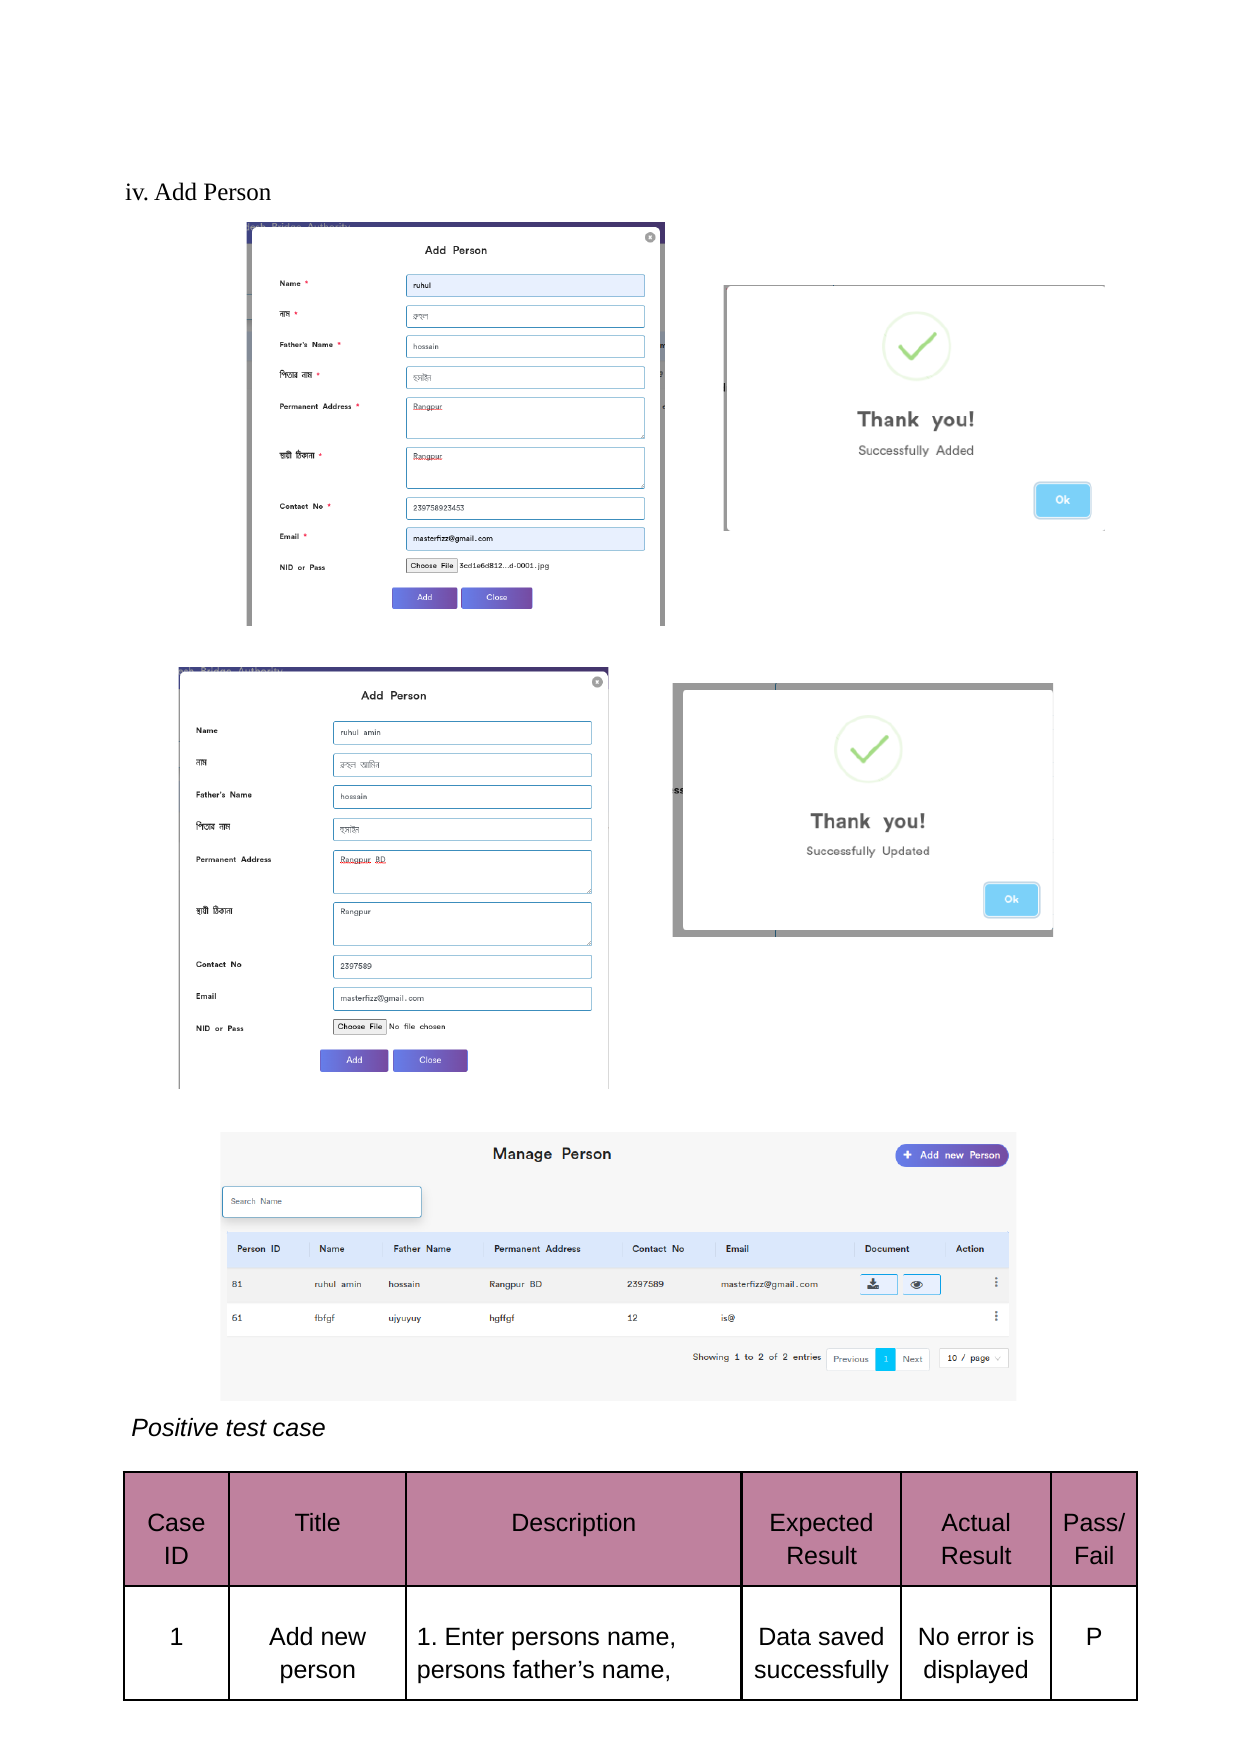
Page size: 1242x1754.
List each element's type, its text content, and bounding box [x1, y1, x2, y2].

table_cell 1 [125, 1587, 228, 1699]
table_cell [902, 1587, 1050, 1699]
table_cell P [1052, 1587, 1136, 1699]
table_header Actual Result [902, 1473, 1050, 1585]
table_header Case ID [125, 1473, 228, 1585]
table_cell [743, 1587, 900, 1699]
table_header Expected Result [743, 1473, 900, 1585]
table_header Title [230, 1473, 405, 1585]
picture [178, 667, 609, 1089]
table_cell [407, 1587, 740, 1699]
text iv. Add Person [125, 177, 1119, 206]
picture [246, 222, 665, 626]
text Positive test case [125, 1413, 1119, 1442]
picture [723, 285, 1105, 531]
table_header Description [407, 1473, 740, 1585]
picture [672, 683, 1054, 937]
table_cell Add new person [230, 1587, 405, 1699]
table_header Pass/Fail [1052, 1473, 1136, 1585]
picture [220, 1132, 1017, 1401]
